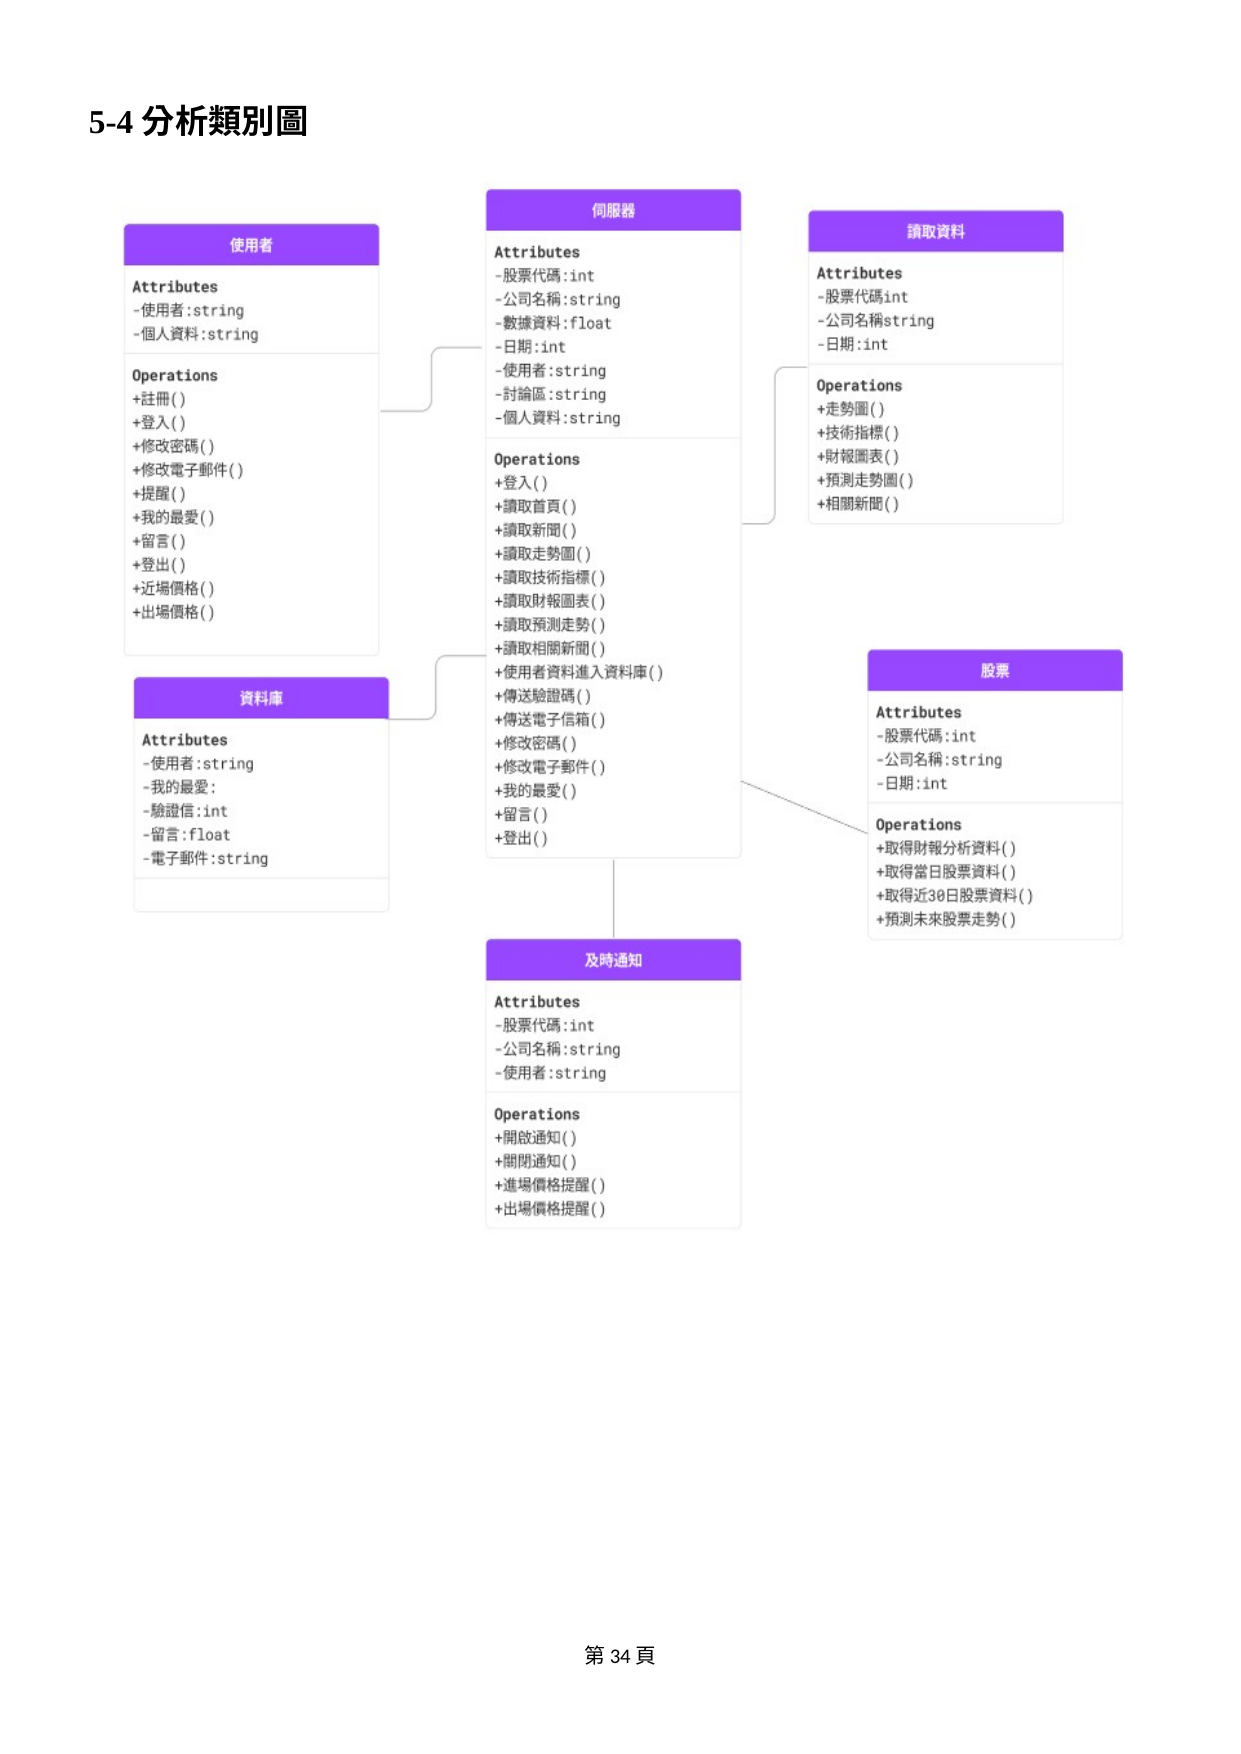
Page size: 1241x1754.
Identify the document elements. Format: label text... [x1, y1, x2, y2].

picture [90, 181, 1152, 1262]
subtitle 分析類別圖 [89, 95, 1152, 143]
